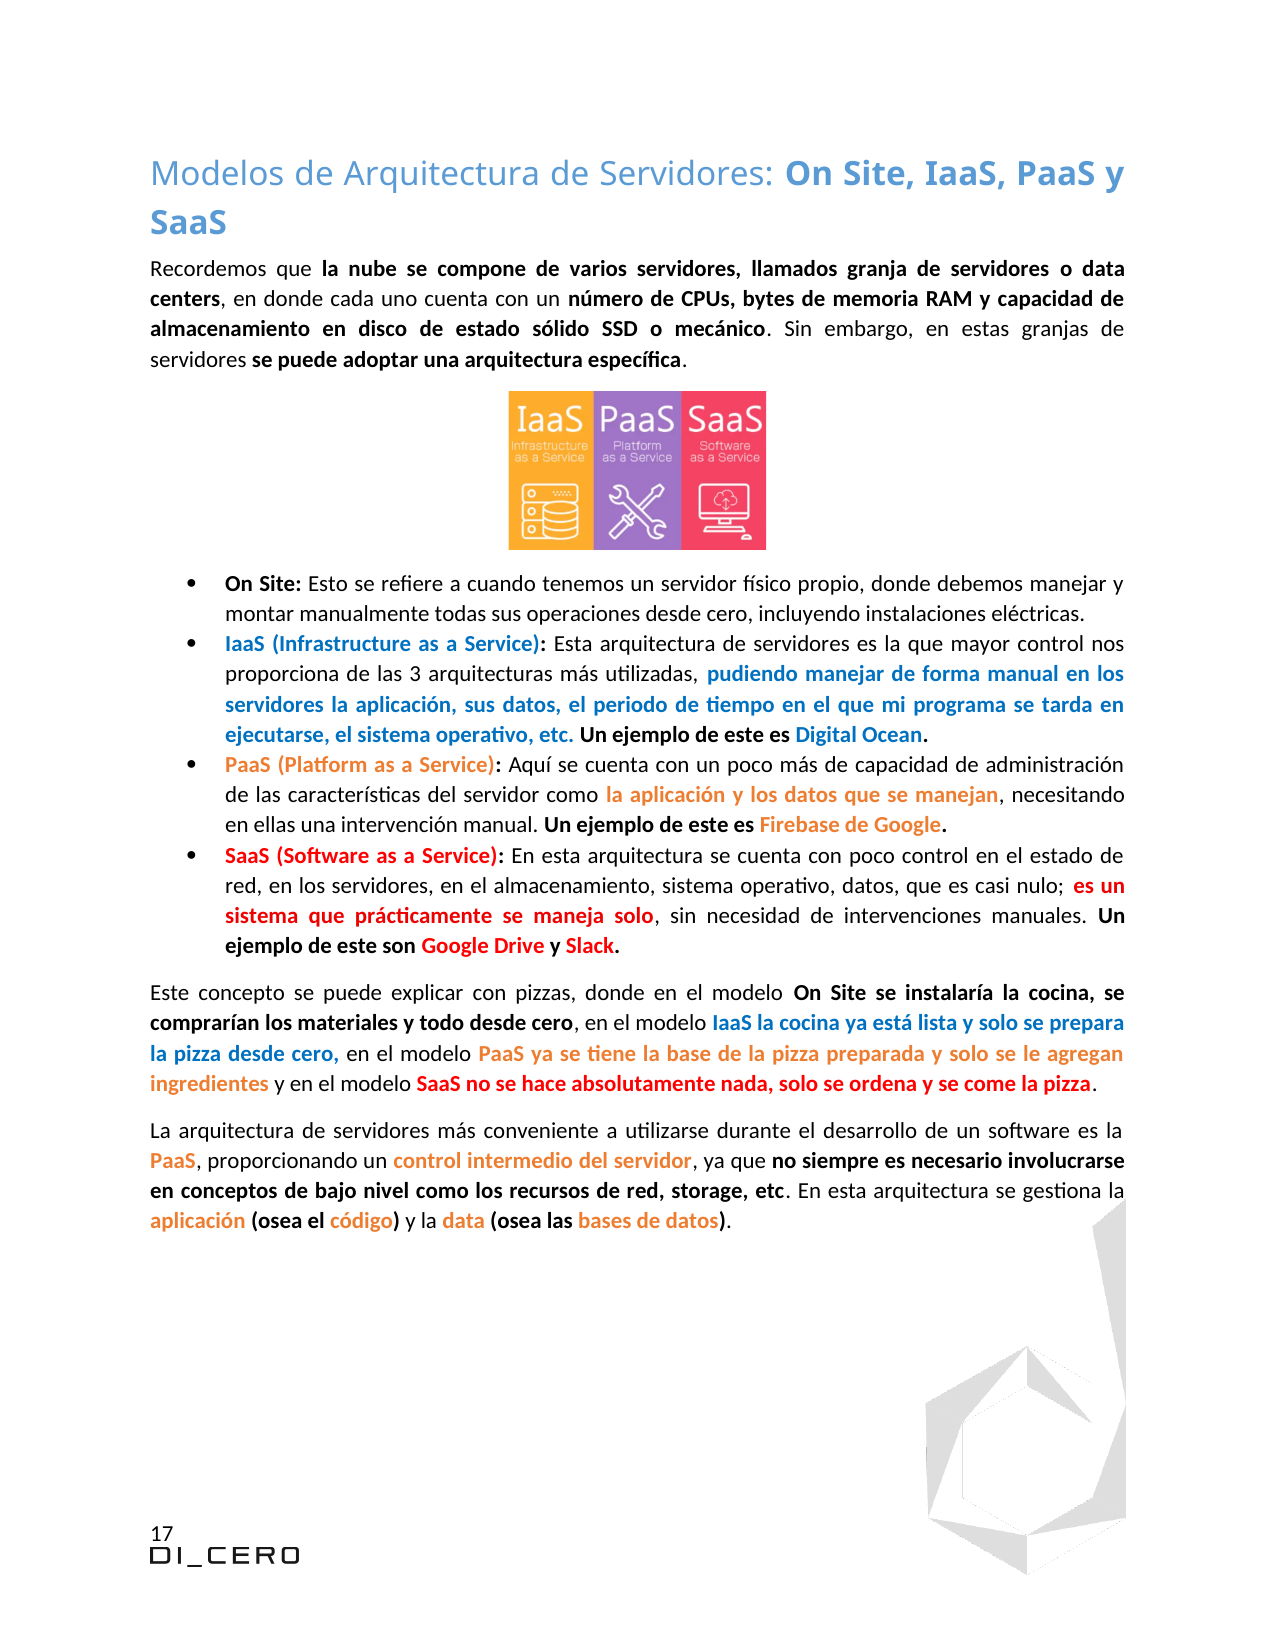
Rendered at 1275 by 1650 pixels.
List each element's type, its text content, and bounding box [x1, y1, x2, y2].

picture [925, 1198, 1126, 1575]
list SaaS (Software as a Service): En esta arquitectura se cuenta con poco control en el estado de red, en los servidores, en el almacenamiento, sistema operativo, datos, que es casi nulo; es un sistema que prácticamente se maneja solo, sin necesidad de intervenciones manuales. Un ejemplo de este son Google Drive y Slack. [187, 841, 1125, 959]
picture [508, 391, 767, 550]
list On Site: Esto se refiere a cuando tenemos un servidor físico propio, donde debemos manejar y montar manualmente todas sus operaciones desde cero, incluyendo instalaciones eléctricas. [187, 569, 1125, 627]
list PaaS (Platform as a Service): Aquí se cuenta con un poco más de capacidad de administración de las características del servidor como la aplicación y los datos que se manejan, necesitando en ellas una intervención manual. Un ejemplo de este es Firebase de Google. [187, 750, 1125, 838]
text Recordemos que la nube se compone de varios servidores, llamados granja de servidores o data centers, en donde cada uno cuenta con un número de CPUs, bytes de memoria RAM y capacidad de almacenamiento en disco de estado sólido SSD o mecánico. Sin embargo, en estas granjas de servidores se puede adoptar una arquitectura específica. [150, 254, 1125, 373]
subtitle Modelos de Arquitectura de Servidores: On Site, IaaS, PaaS y SaaS [150, 150, 1125, 244]
picture [150, 1547, 299, 1567]
text Este concepto se puede explicar con pizzas, donde en el modelo On Site se instalaría la cocina, se comprarían los materiales y todo desde cero, en el modelo IaaS la cocina ya está lista y solo se prepara la pizza desde cero, en el modelo PaaS ya se tiene la base de la pizza preparada y solo se le agregan ingredientes y en el modelo SaaS no se hace absolutamente nada, solo se ordena y se come la pizza. [150, 978, 1125, 1097]
list IaaS (Infrastructure as a Service): Esta arquitectura de servidores es la que mayor control nos proporciona de las 3 arquitecturas más utilizadas, pudiendo manejar de forma manual en los servidores la aplicación, sus datos, el periodo de tiempo en el que mi programa se tarda en ejecutarse, el sistema operativo, etc. Un ejemplo de este es Digital Ocean. [187, 629, 1125, 748]
text La arquitectura de servidores más conveniente a utilizarse durante el desarrollo de un software es la PaaS, proporcionando un control intermedio del servidor, ya que no siempre es necesario involucrarse en conceptos de bajo nivel como los recursos de red, storage, etc. En esta arquitectura se gestiona la aplicación (osea el código) y la data (osea las bases de datos). [150, 1116, 1125, 1234]
